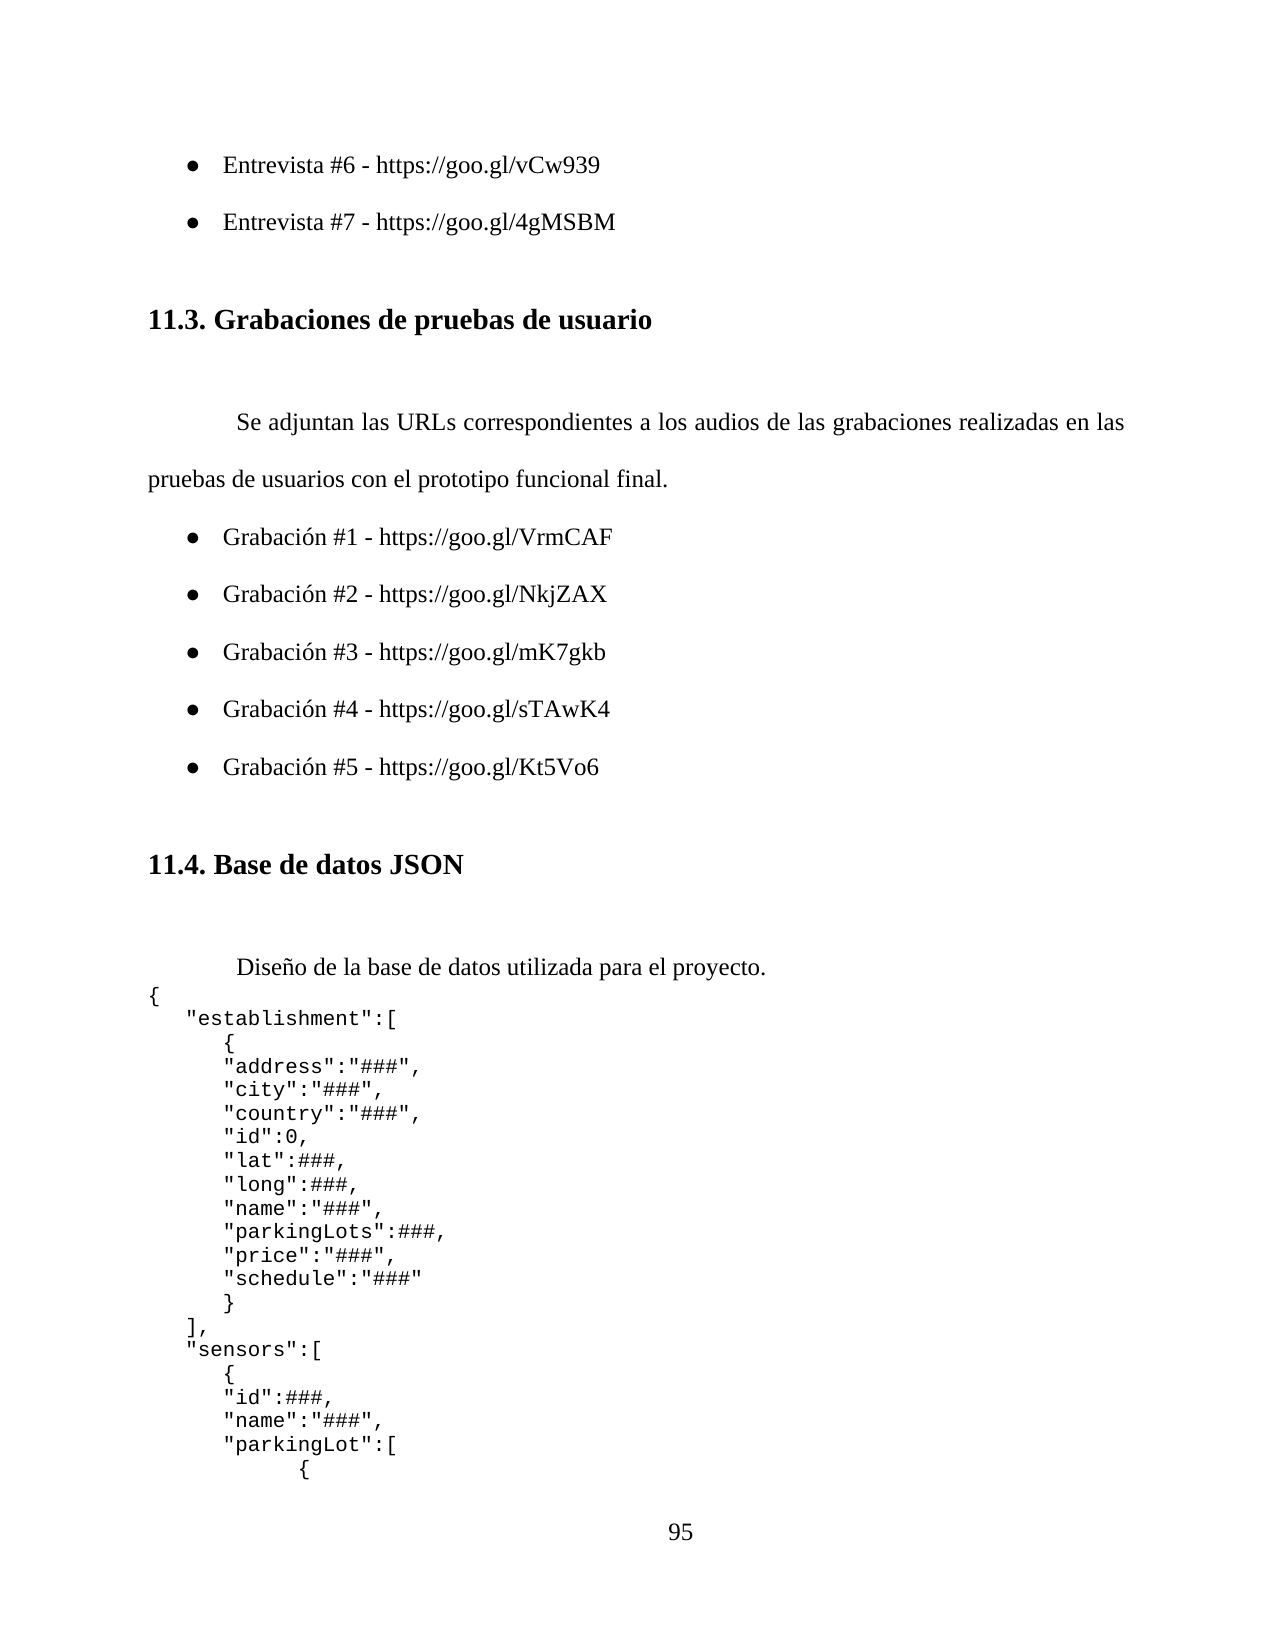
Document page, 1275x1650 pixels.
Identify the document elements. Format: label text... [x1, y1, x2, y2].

text "id":0, [148, 1127, 1125, 1150]
text { [148, 1032, 1125, 1056]
text { [148, 1363, 1125, 1387]
subtitle 11.4. Base de datos JSON [148, 847, 1125, 881]
list Grabación #2 - https://goo.gl/NkjZAX [185, 579, 1125, 608]
text "name":"###", [148, 1410, 1125, 1434]
text "schedule":"###" [148, 1268, 1125, 1292]
list Grabación #5 - https://goo.gl/Kt5Vo6 [185, 752, 1125, 781]
text "long":###, [148, 1174, 1125, 1197]
text "city":"###", [148, 1079, 1125, 1103]
text "sensors":[ [148, 1339, 1125, 1363]
text { [148, 985, 1125, 1008]
text "establishment":[ [148, 1008, 1125, 1032]
text "parkingLot":[ [148, 1434, 1125, 1458]
text Diseño de la base de datos utilizada para el proyecto. [148, 952, 1125, 980]
text "address":"###", [148, 1056, 1125, 1079]
list Grabación #4 - https://goo.gl/sTAwK4 [185, 694, 1125, 723]
text "lat":###, [148, 1150, 1125, 1174]
text } [148, 1292, 1125, 1316]
text "id":###, [148, 1387, 1125, 1410]
text Se adjuntan las URLs correspondientes a los audios de las grabaciones realizadas en las pruebas de usuarios con el prototipo funcional final. [148, 407, 1125, 493]
list Entrevista #7 - https://goo.gl/4gMSBM [185, 207, 1125, 236]
text "country":"###", [148, 1103, 1125, 1127]
text "price":"###", [148, 1245, 1125, 1268]
text { [148, 1458, 1125, 1481]
list Grabación #1 - https://goo.gl/VrmCAF [185, 522, 1125, 551]
text "name":"###", [148, 1197, 1125, 1221]
subtitle 11.3. Grabaciones de pruebas de usuario [148, 302, 1125, 336]
text ], [148, 1316, 1125, 1339]
list Entrevista #6 - https://goo.gl/vCw939 [185, 150, 1125, 179]
list Grabación #3 - https://goo.gl/mK7gkb [185, 637, 1125, 666]
text "parkingLots":###, [148, 1221, 1125, 1245]
